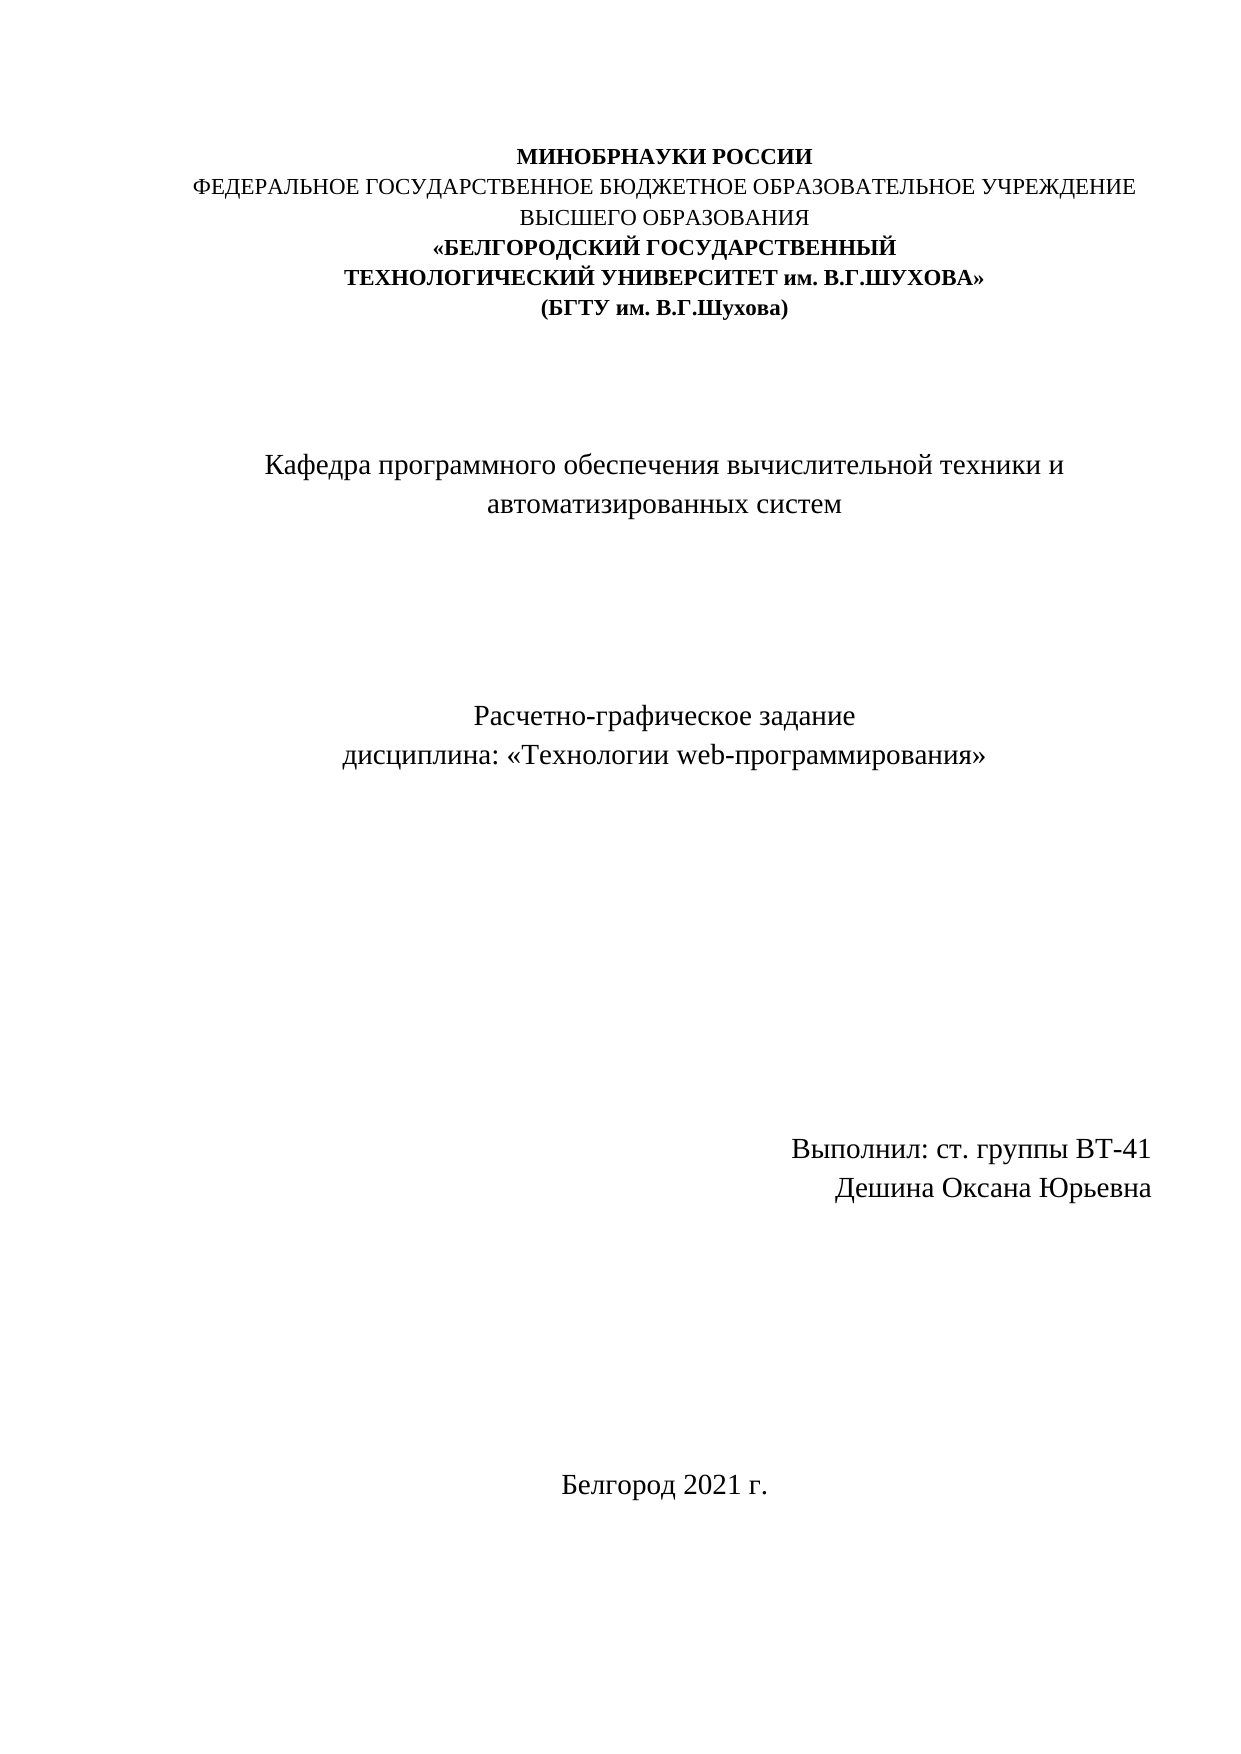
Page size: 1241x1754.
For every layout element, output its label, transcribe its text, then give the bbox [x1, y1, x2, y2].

text Расчетно-графическое задание дисциплина: «Технологии web-программирования» [177, 698, 1152, 770]
text Белгород 2021 г. [177, 1467, 1152, 1501]
text Кафедра программного обеспечения вычислительной техники и автоматизированных систем [177, 447, 1152, 519]
text Выполнил: ст. группы ВТ-41 Дешина Оксана Юрьевна [709, 1132, 1152, 1204]
text МИНОБРНАУКИ РОССИИ ФЕДЕРАЛЬНОЕ ГОСУДАРСТВЕННОЕ БЮДЖЕТНОЕ ОБРАЗОВАТЕЛЬНОЕ УЧРЕЖДЕНИЕ ВЫСШЕГО ОБРАЗОВАНИЯ «БЕЛГОРОДСКИЙ ГОСУДАРСТВЕННЫЙ ТЕХНОЛОГИЧЕСКИЙ УНИВЕРСИТЕТ им. В.Г.ШУХОВА» (БГТУ им. В.Г.Шухова) [177, 143, 1152, 321]
